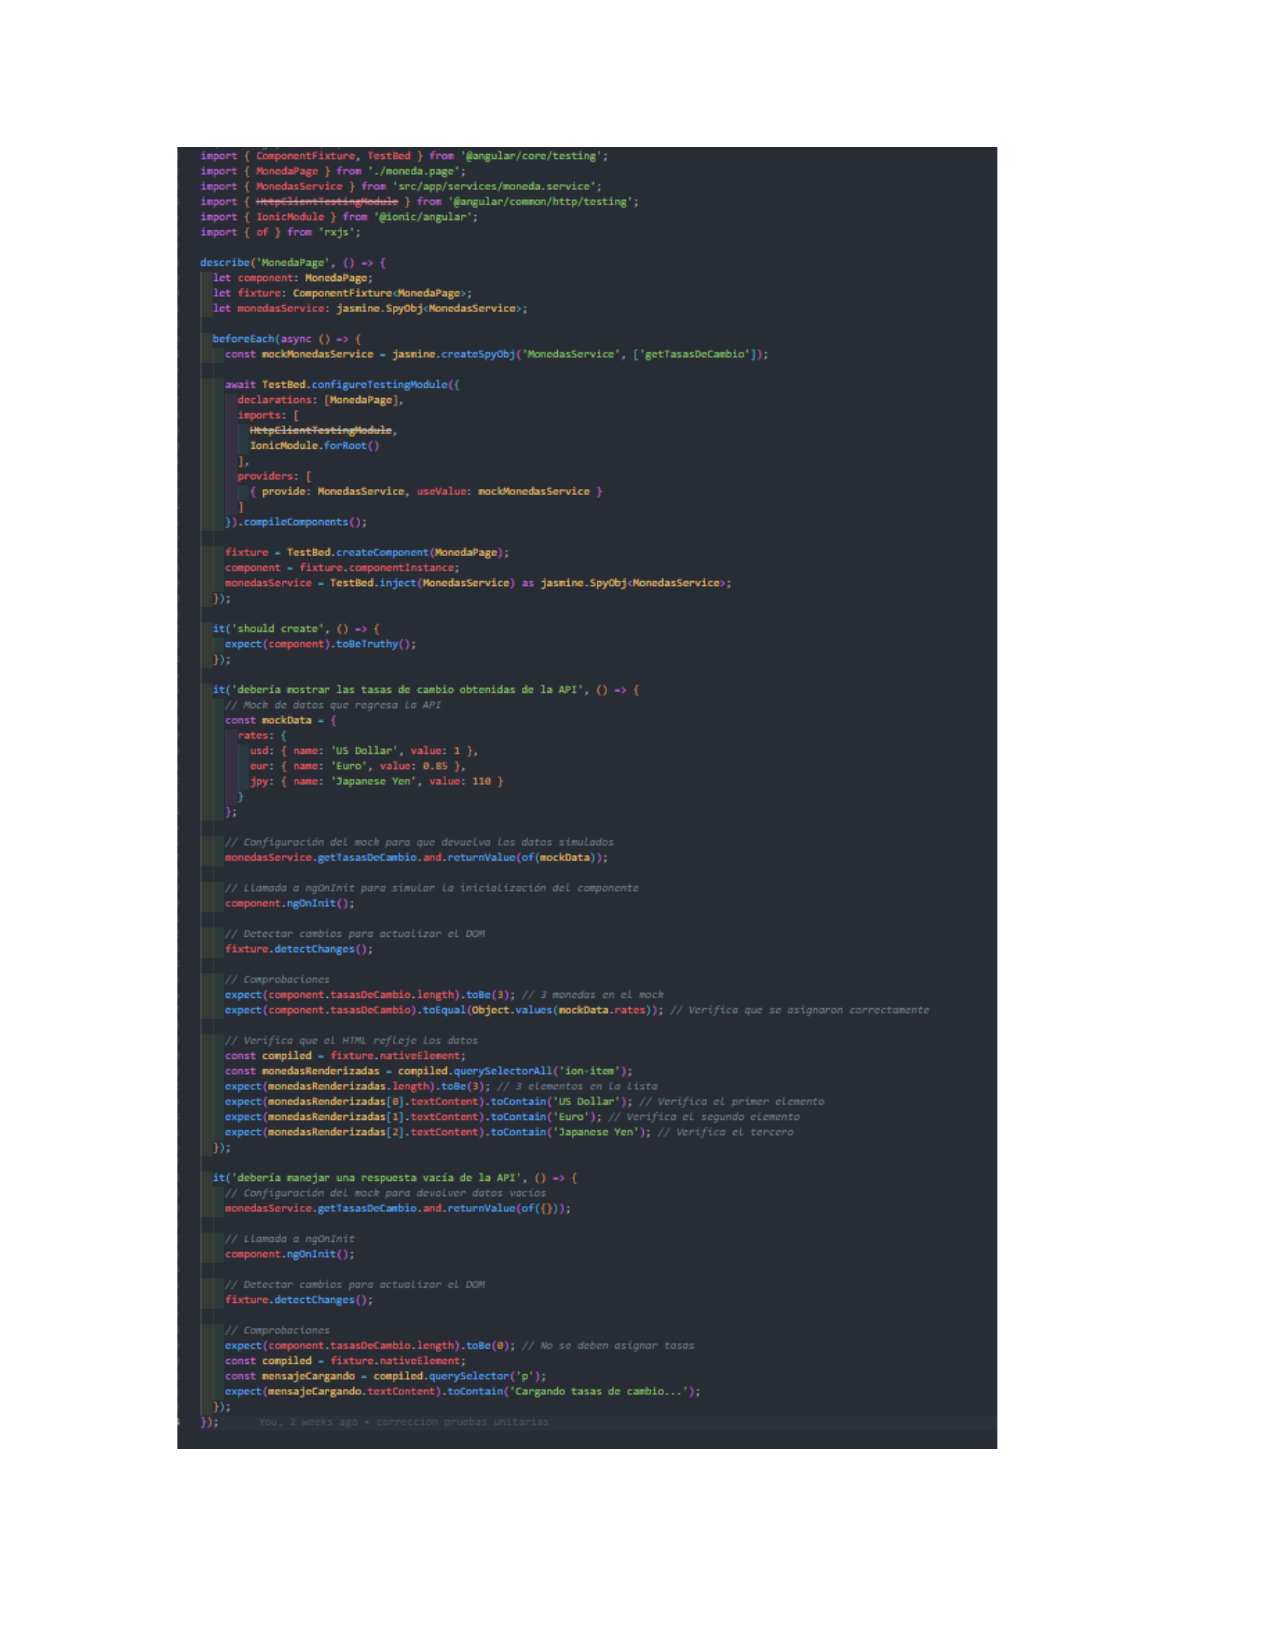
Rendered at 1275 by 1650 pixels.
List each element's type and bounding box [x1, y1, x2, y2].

picture [177, 147, 998, 1449]
